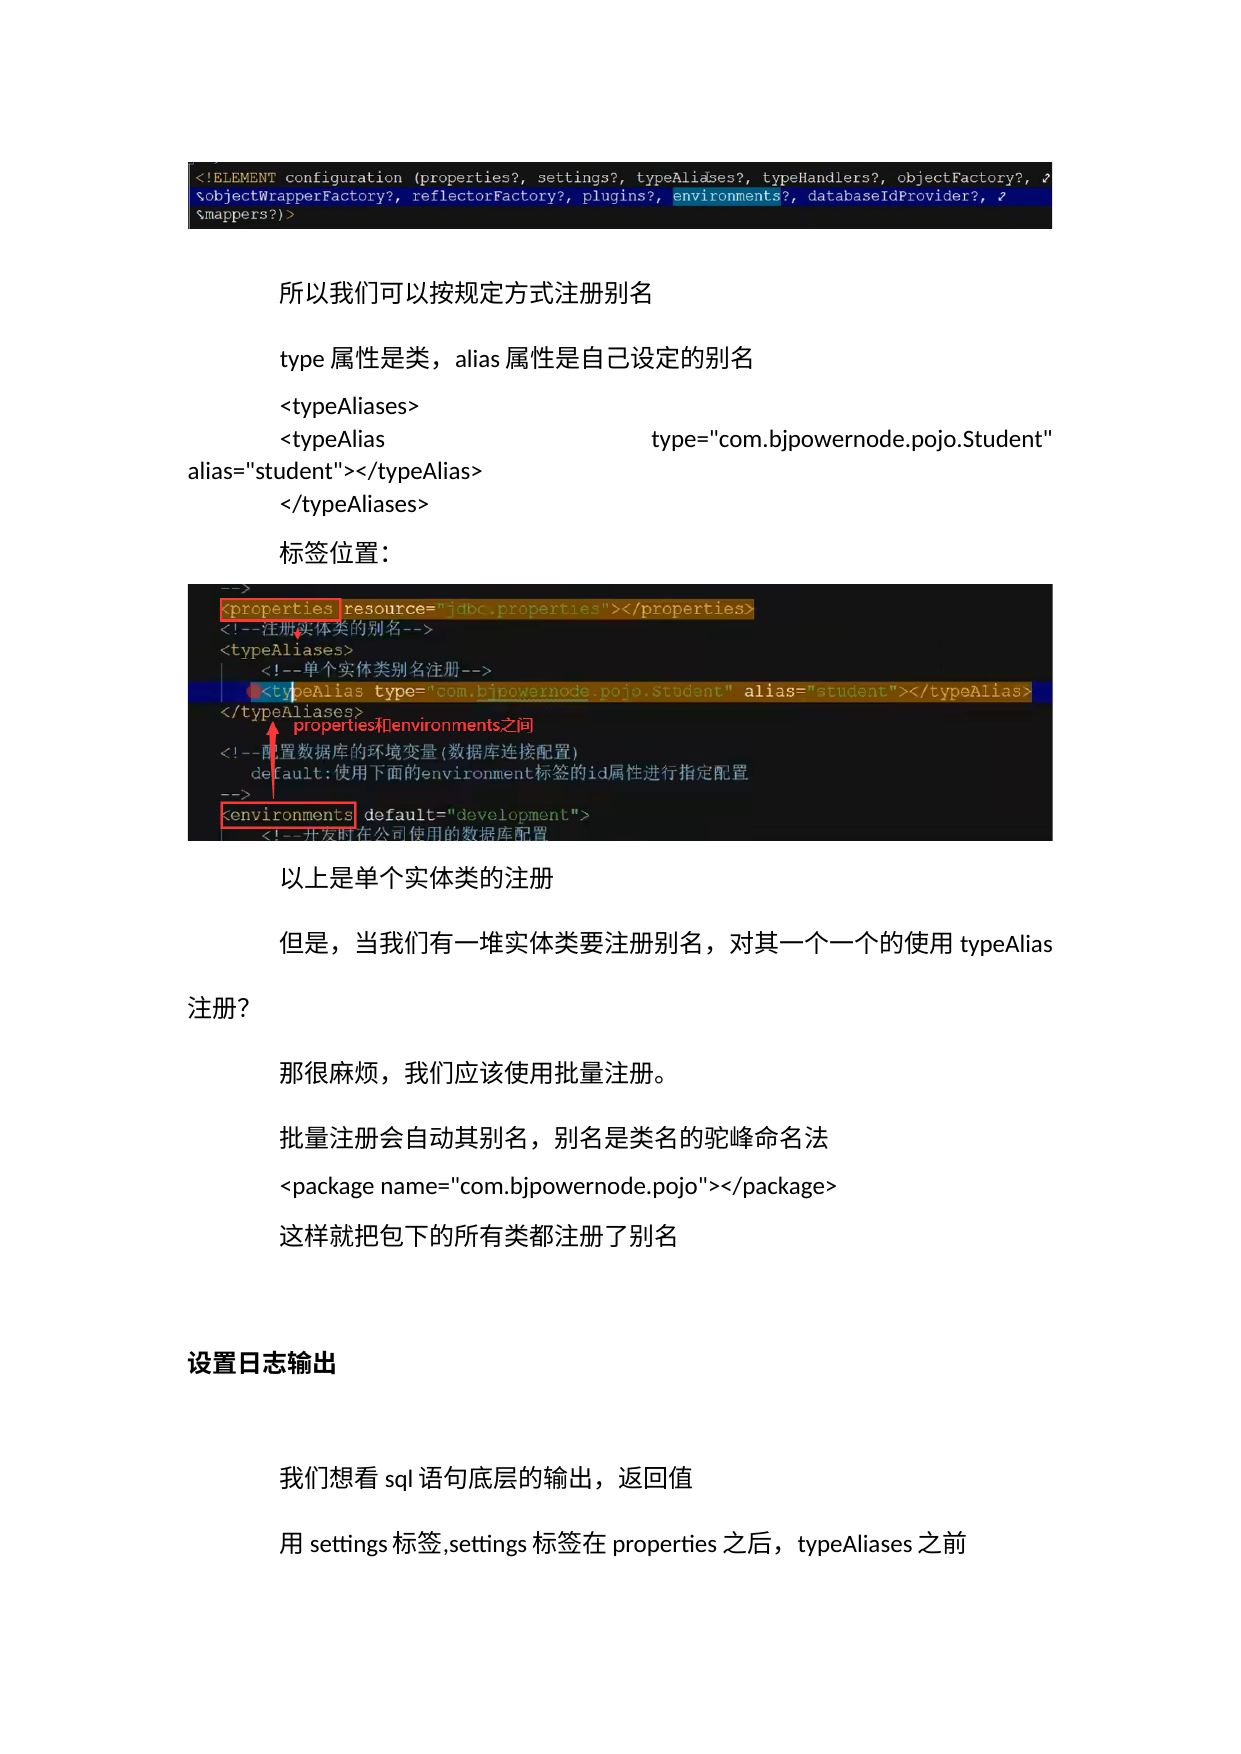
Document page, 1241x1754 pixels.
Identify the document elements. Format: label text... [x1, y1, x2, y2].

subtitle 设置日志输出 [187, 1329, 1053, 1394]
text </typeAliases> [187, 487, 1053, 519]
text 所以我们可以按规定方式注册别名 [187, 259, 1053, 324]
text 但是，当我们有一堆实体类要注册别名，对其一个一个的使用typeAlias 注册？ [187, 909, 1053, 1039]
text <typeAlias type="com.bjpowernode.pojo.Student" alias="student"></typeAlias> [187, 422, 1053, 487]
text 以上是单个实体类的注册 [187, 844, 1053, 909]
text 我们想看sql语句底层的输出，返回值 [187, 1444, 1053, 1509]
picture [188, 162, 1053, 229]
text 这样就把包下的所有类都注册了别名 [187, 1202, 1053, 1267]
text <package name="com.bjpowernode.pojo"></package> [187, 1169, 1053, 1202]
text 标签位置： [187, 519, 1053, 584]
picture [187, 584, 1053, 841]
text 那很麻烦，我们应该使用批量注册。 [187, 1039, 1053, 1104]
text type属性是类，alias属性是自己设定的别名 [187, 324, 1053, 389]
text <typeAliases> [187, 389, 1053, 422]
text 批量注册会自动其别名，别名是类名的驼峰命名法 [187, 1104, 1053, 1169]
text 用settings标签,settings标签在properties之后，typeAliases之前 [187, 1509, 1053, 1574]
